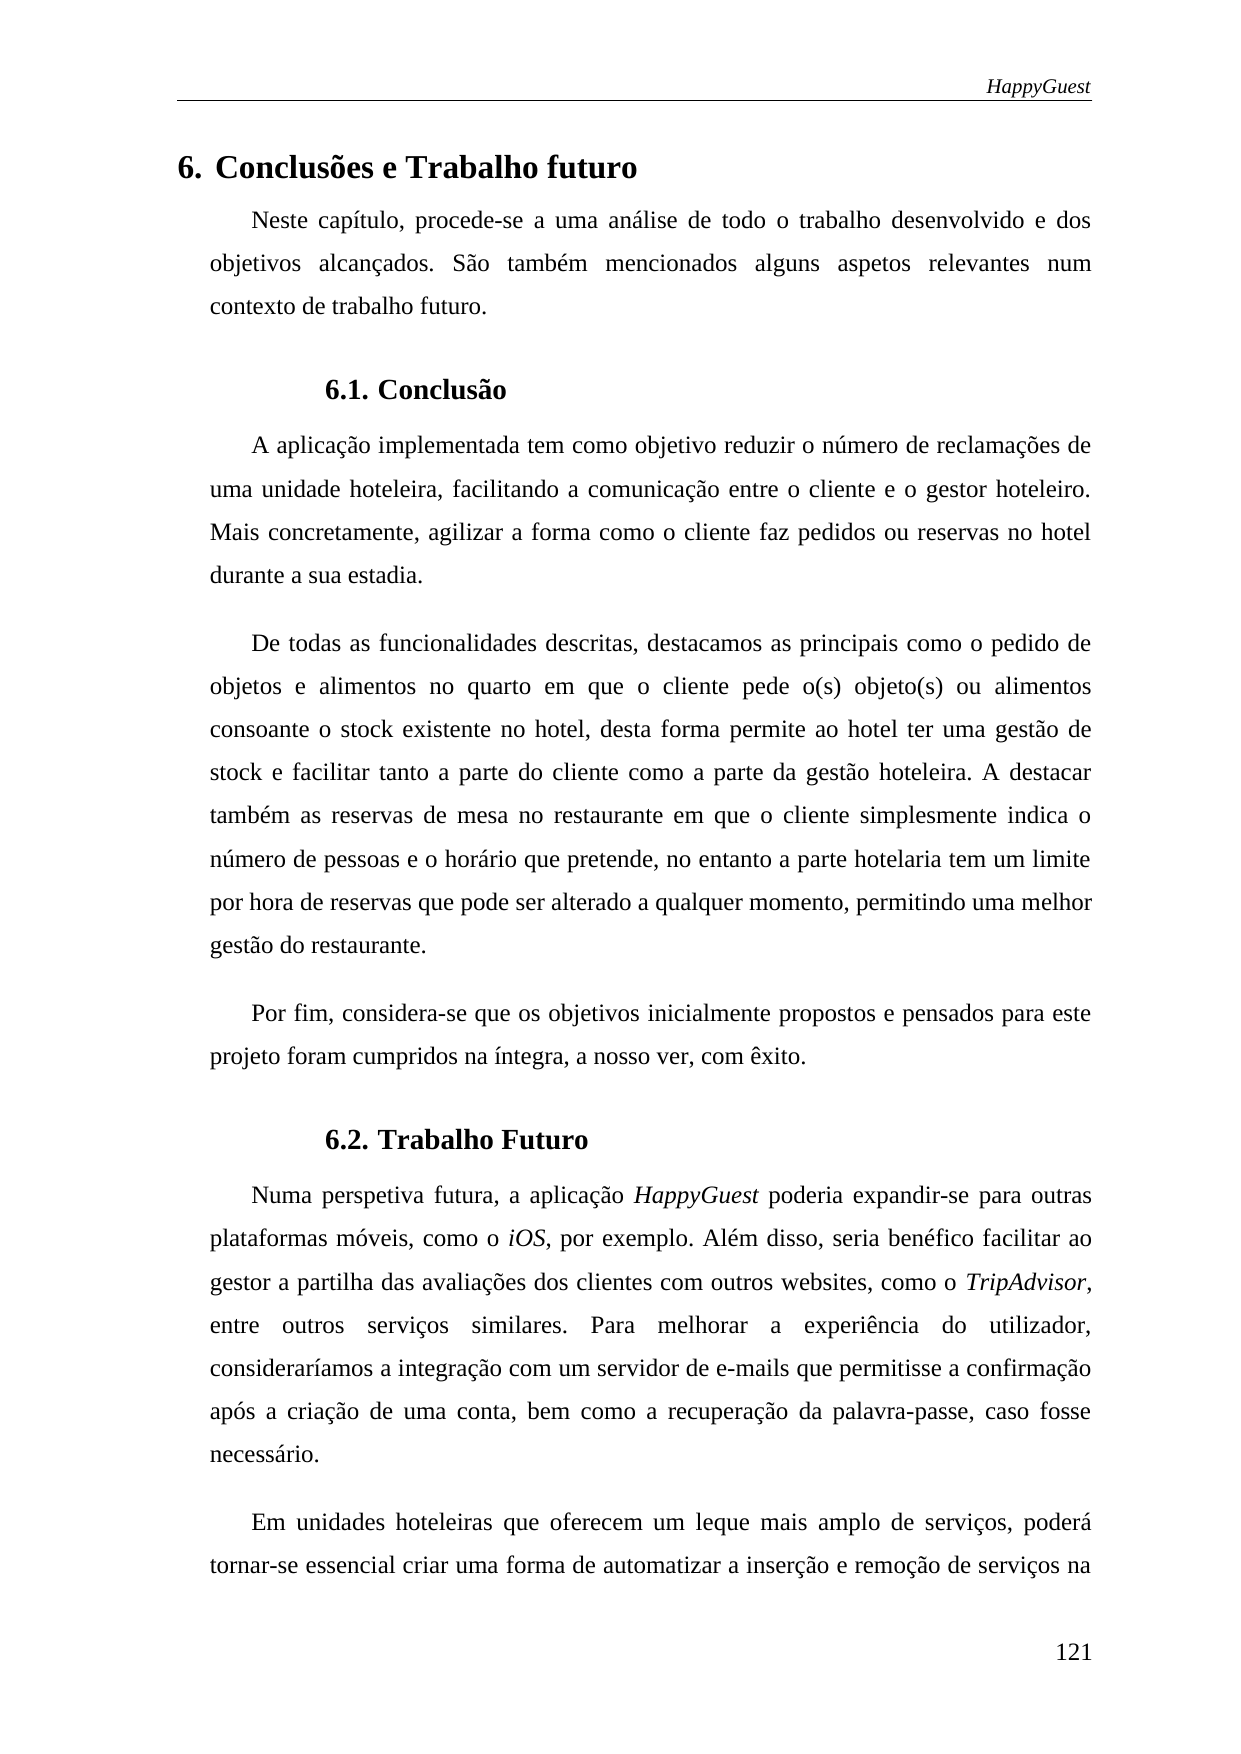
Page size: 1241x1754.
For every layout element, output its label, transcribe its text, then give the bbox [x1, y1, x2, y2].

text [209, 1507, 1092, 1579]
text Numa perspetiva futura, a aplicação HappyGuest poderia expandir-se para outras plataformas móveis, como o iOS, por exemplo. Além disso, seria benéfico facilitar ao gestor a partilha das avaliações dos clientes com outros websites, como o TripAdvisor, entre outros serviços similares. Para melhorar a experiência do utilizador, consideraríamos a integração com um servidor de e-mails que permitisse a confirmação após a criação de uma conta, bem como a recuperação da palavra-passe, caso fosse necessário. [209, 1180, 1092, 1468]
subtitle Trabalho Futuro [325, 1122, 1092, 1155]
subtitle Conclusões e Trabalho futuro [177, 148, 1092, 186]
text A aplicação implementada tem como objetivo reduzir o número de reclamações de uma unidade hoteleira, facilitando a comunicação entre o cliente e o gestor hoteleiro. Mais concretamente, agilizar a forma como o cliente faz pedidos ou reservas no hotel durante a sua estadia. [209, 431, 1092, 589]
subtitle Conclusão [325, 372, 1092, 406]
text De todas as funcionalidades descritas, destacamos as principais como o pedido de objetos e alimentos no quarto em que o cliente pede o(s) objeto(s) ou alimentos consoante o stock existente no hotel, desta forma permite ao hotel ter uma gestão de stock e facilitar tanto a parte do cliente como a parte da gestão hoteleira. A destacar também as reservas de mesa no restaurante em que o cliente simplesmente indica o número de pessoas e o horário que pretende, no entanto a parte hotelaria tem um limite por hora de reservas que pode ser alterado a qualquer momento, permitindo uma melhor gestão do restaurante. [209, 628, 1092, 959]
text Neste capítulo, procede-se a uma análise de todo o trabalho desenvolvido e dos objetivos alcançados. São também mencionados alguns aspetos relevantes num contexto de trabalho futuro. [209, 205, 1092, 320]
text Por fim, considera-se que os objetivos inicialmente propostos e pensados para este projeto foram cumpridos na íntegra, a nosso ver, com êxito. [209, 998, 1092, 1070]
